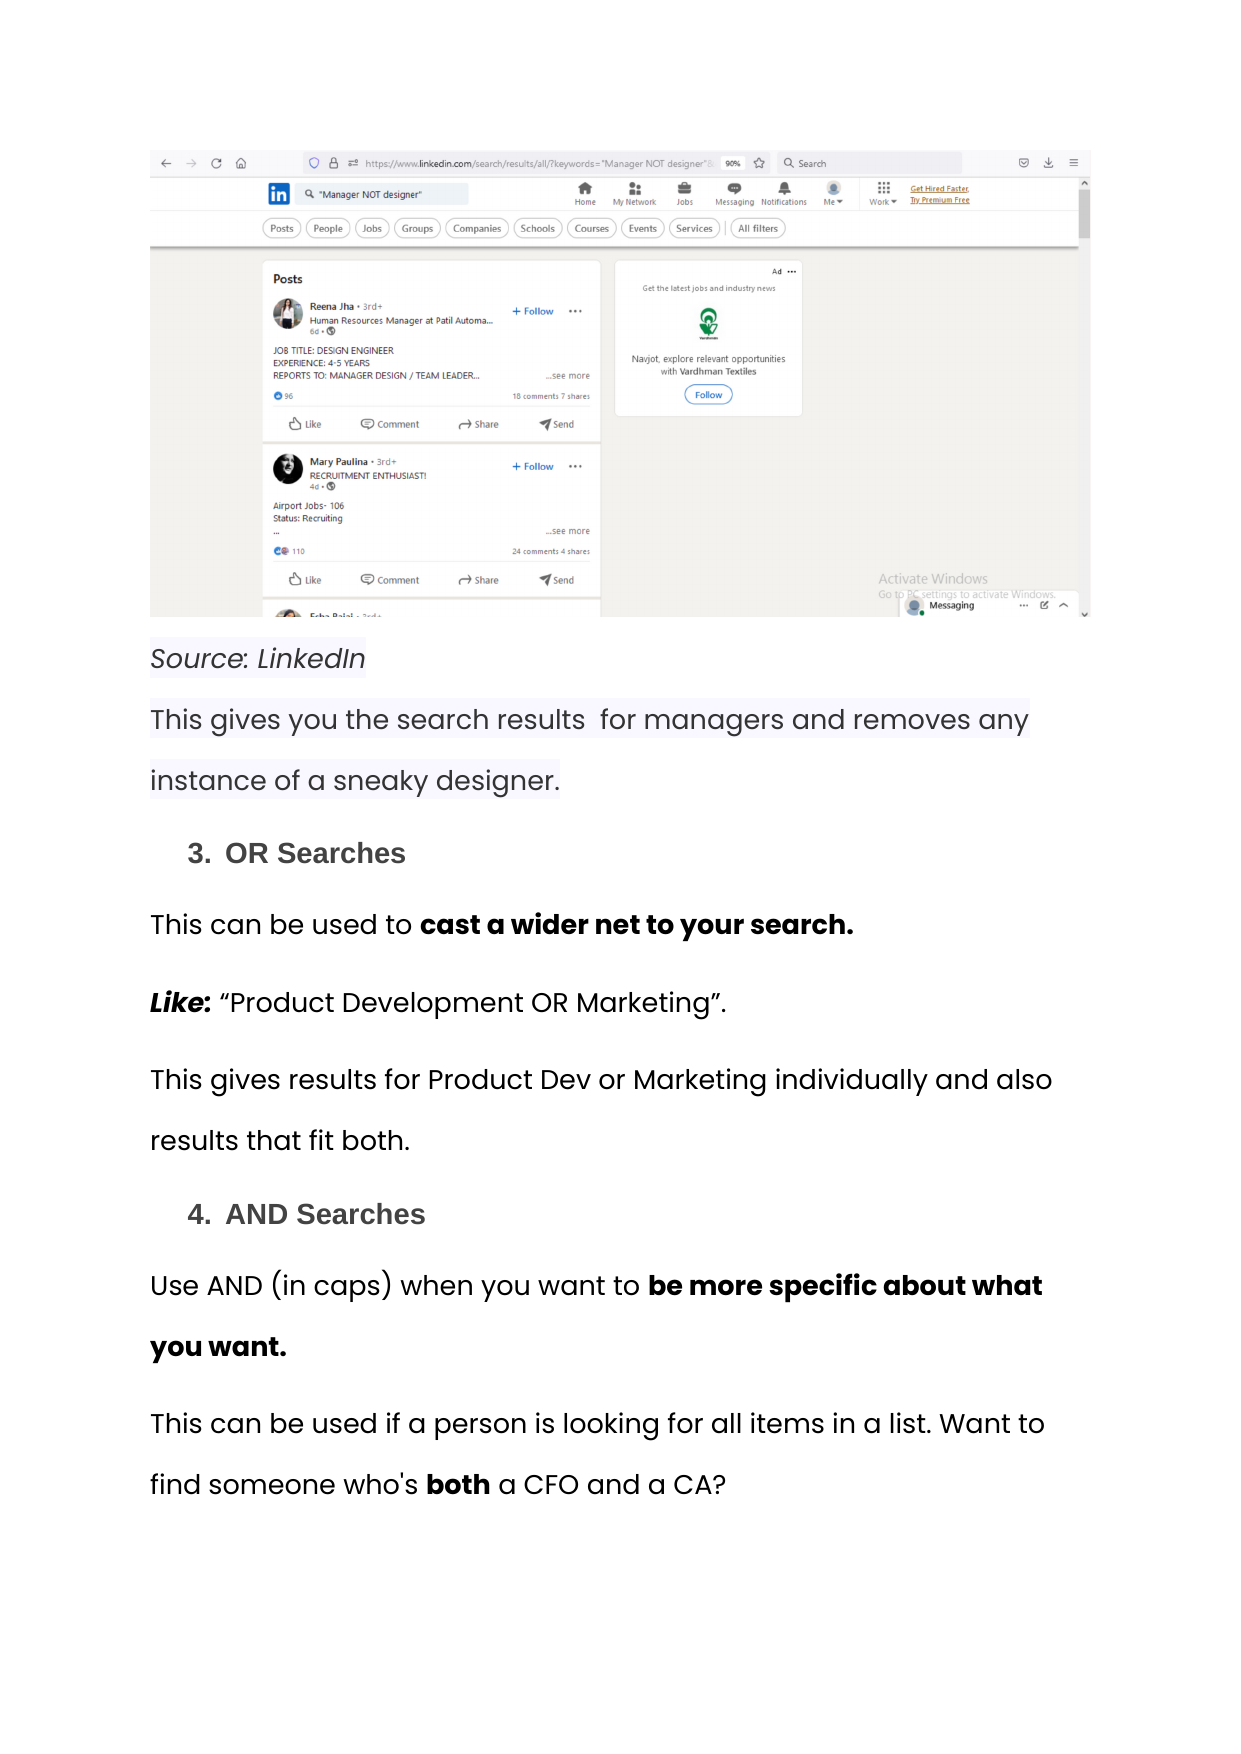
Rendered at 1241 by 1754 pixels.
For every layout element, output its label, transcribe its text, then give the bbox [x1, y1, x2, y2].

text This can be used if a person is looking for all items in a list. Want to find someone who's both a CFO and a CA? [150, 1403, 1090, 1504]
text This can be used to cast a wider net to your search. [150, 903, 1090, 944]
text This gives results for Product Dev or Marketing individually and also results that fit both. [150, 1059, 1090, 1160]
text Use AND (in caps) when you want to be more specific about what you want. [150, 1264, 1090, 1366]
picture [150, 150, 1091, 617]
subtitle AND Searches [187, 1197, 1090, 1231]
subtitle OR Searches [187, 836, 1090, 870]
text Source: LinkedIn [150, 617, 1090, 678]
text This gives you the search results for managers and removes any instance of a sneaky designer. [150, 698, 1090, 799]
text Like: “Product Development OR Marketing”. [150, 981, 1090, 1022]
